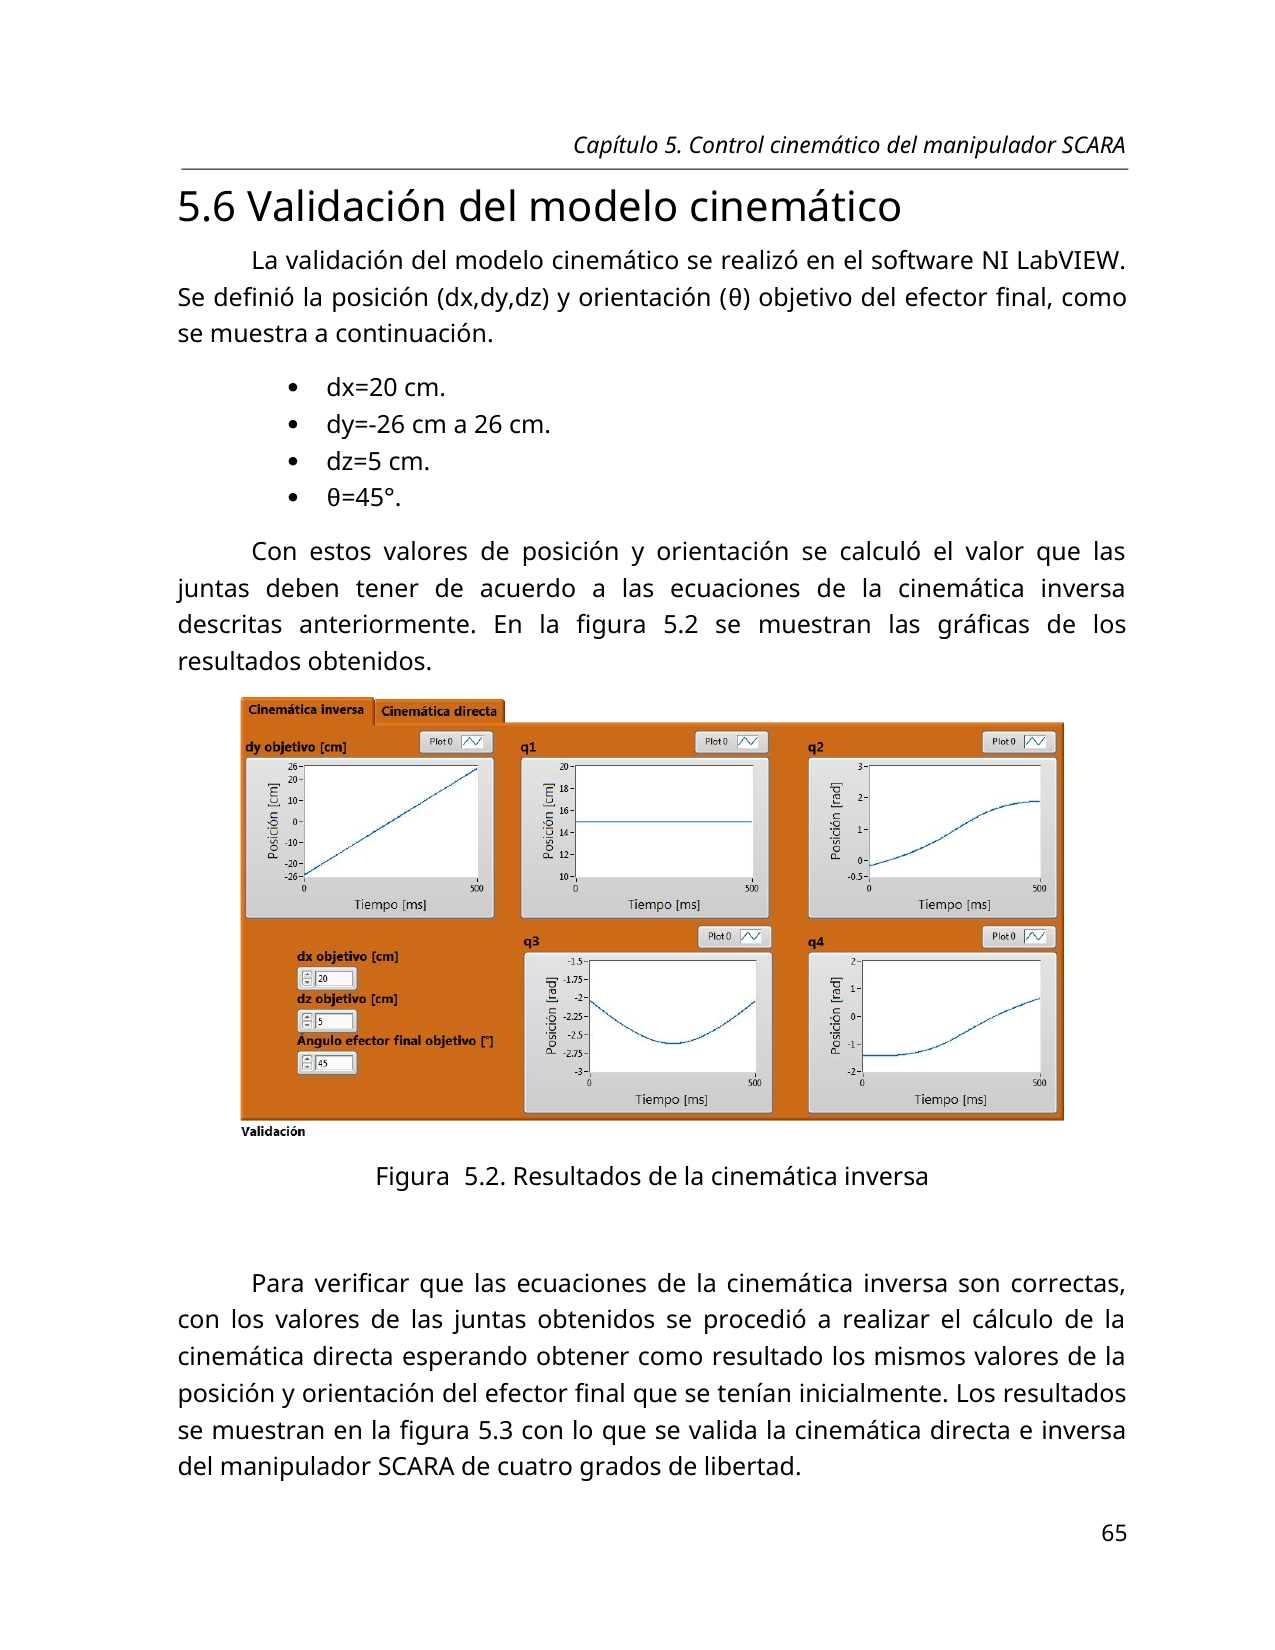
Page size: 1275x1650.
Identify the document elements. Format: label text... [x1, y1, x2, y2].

list dx=20 cm. [288, 369, 1127, 404]
text Para verificar que las ecuaciones de la cinemática inversa son correctas, con los valores de las juntas obtenidos se procedió a realizar el cálculo de la cinemática directa esperando obtener como resultado los mismos valores de la posición y orientación del efector final que se tenían inicialmente. Los resultados se muestran en la figura 5.3 con lo que se valida la cinemática directa e inversa del manipulador SCARA de cuatro grados de libertad. [177, 1265, 1127, 1483]
text La validación del modelo cinemático se realizó en el software NI LabVIEW. Se definió la posición (dx,dy,dz) y orientación (θ) objetivo del efector final, como se muestra a continuación. [177, 242, 1127, 350]
text Figura485.2. Resultados de la cinemática inversa [177, 1158, 1127, 1192]
list θ=45°. [288, 480, 1127, 514]
text Con estos valores de posición y orientación se calculó el valor que las juntas deben tener de acuerdo a las ecuaciones de la cinemática inversa descritas anteriormente. En la figura 5.2 se muestran las gráficas de los resultados obtenidos. [177, 533, 1127, 678]
picture [240, 697, 1064, 1140]
list dz=5 cm. [288, 443, 1127, 477]
list dy=-26 cm a 26 cm. [288, 406, 1127, 440]
subtitle 5.6 Validación del modelo cinemático [177, 177, 1127, 234]
